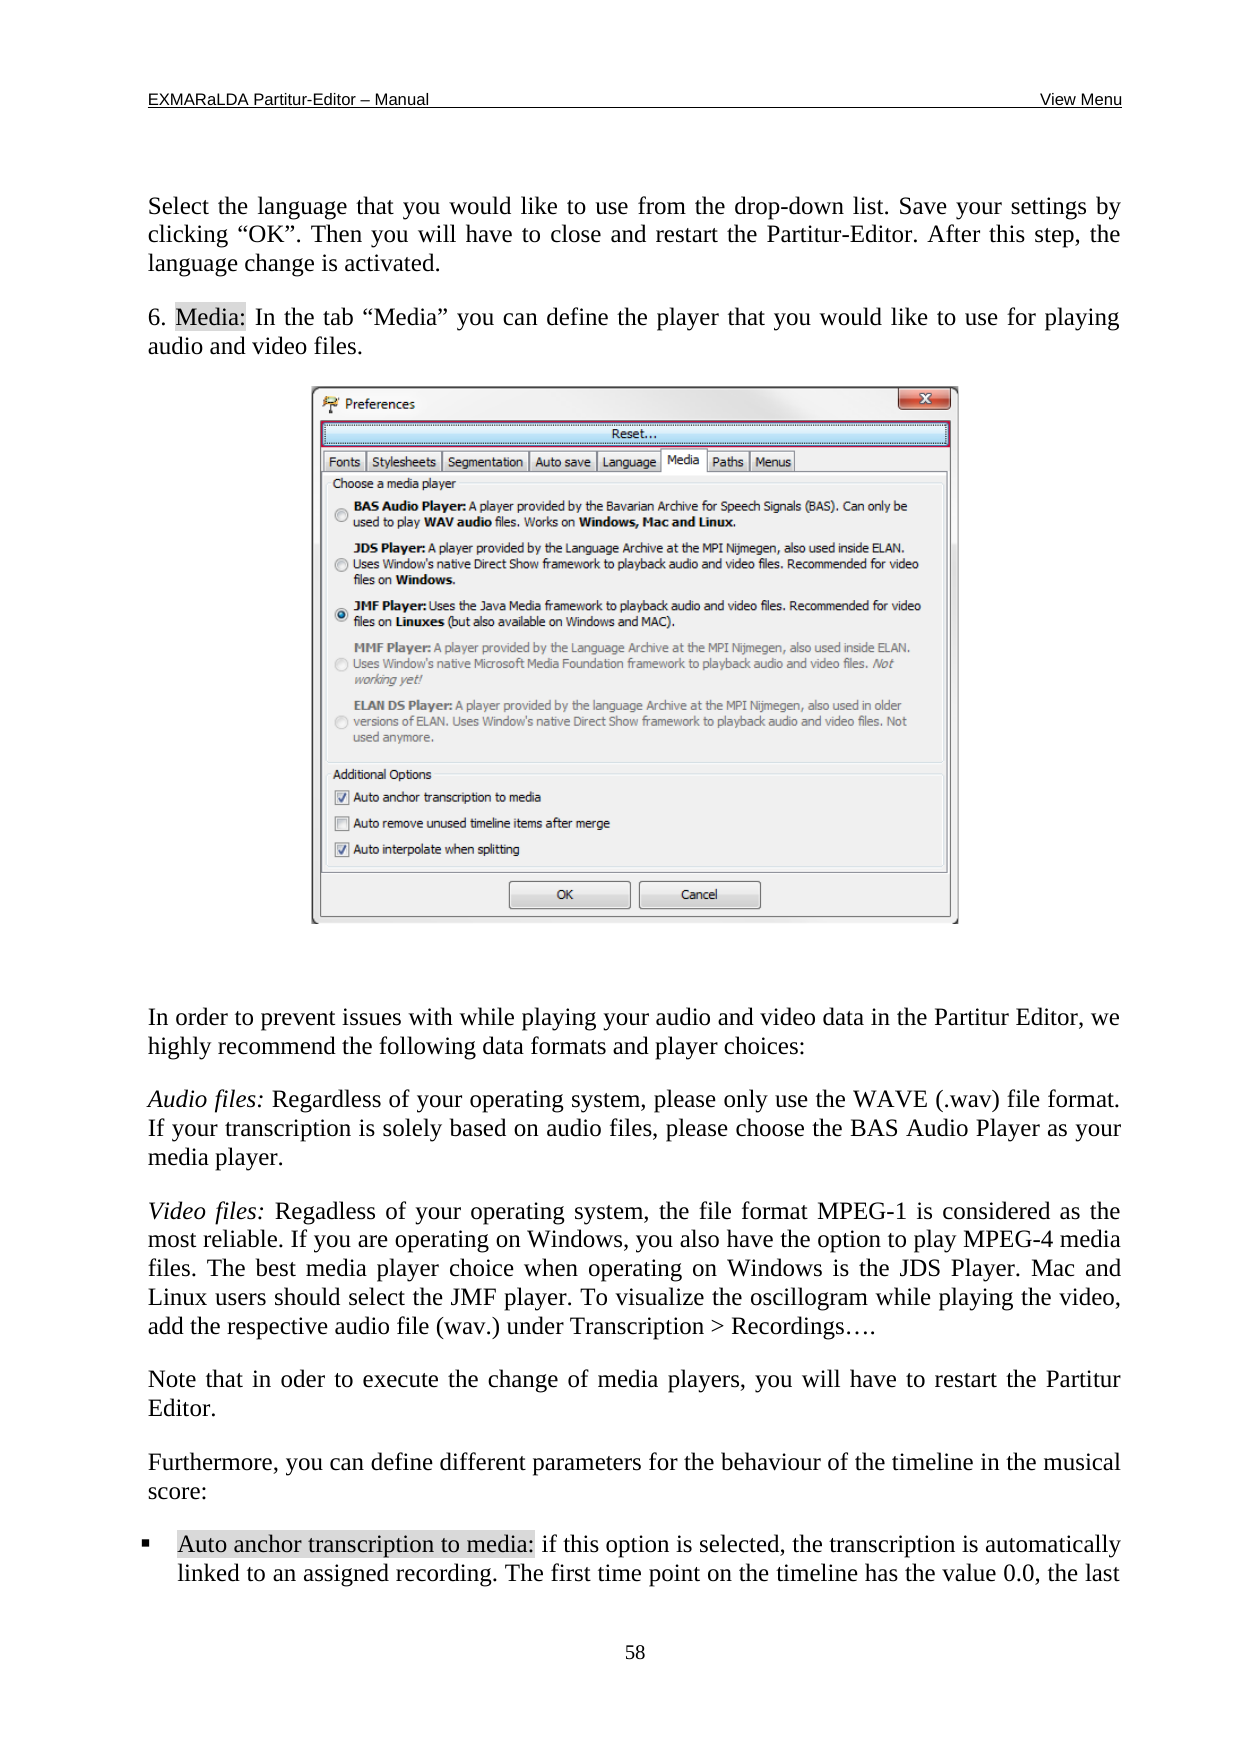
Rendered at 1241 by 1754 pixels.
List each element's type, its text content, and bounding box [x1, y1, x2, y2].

text Audio files: Regardless of your operating system, please only use the WAVE (.wav) file format. If your transcription is solely based on audio files, please choose the BAS Audio Player as your media player. [148, 1084, 1122, 1171]
text Select the language that you would like to use from the drop-down list. Save your settings by clicking “OK”. Then you will have to close and restart the Partitur-Editor. After this step, the language change is activated. [148, 191, 1122, 277]
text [139, 1529, 1122, 1587]
picture [311, 386, 959, 924]
text Video files: Regadless of your operating system, the file format MPEG-1 is considered as the most reliable. If you are operating on Windows, you also have the option to play MPEG-4 media files. The best media player choice when operating on Windows is the JDS Player. Mac and Linux users should select the JMF player. To visualize the oscillogram while playing the video, add the respective audio file (wav.) under Transcription > Recordings…. [148, 1196, 1122, 1339]
text Note that in oder to execute the change of media players, you will have to restart the Partitur Editor. [148, 1364, 1122, 1422]
text 6. Media: In the tab “Media” you can define the player that you would like to use for playing audio and video files. [148, 302, 1122, 359]
text In order to prevent issues with while playing your audio and video data in the Partitur Editor, we highly recommend the following data formats and player choices: [148, 1002, 1122, 1059]
text Furthermore, you can define different parameters for the behaviour of the timeline in the musical score: [148, 1447, 1122, 1504]
